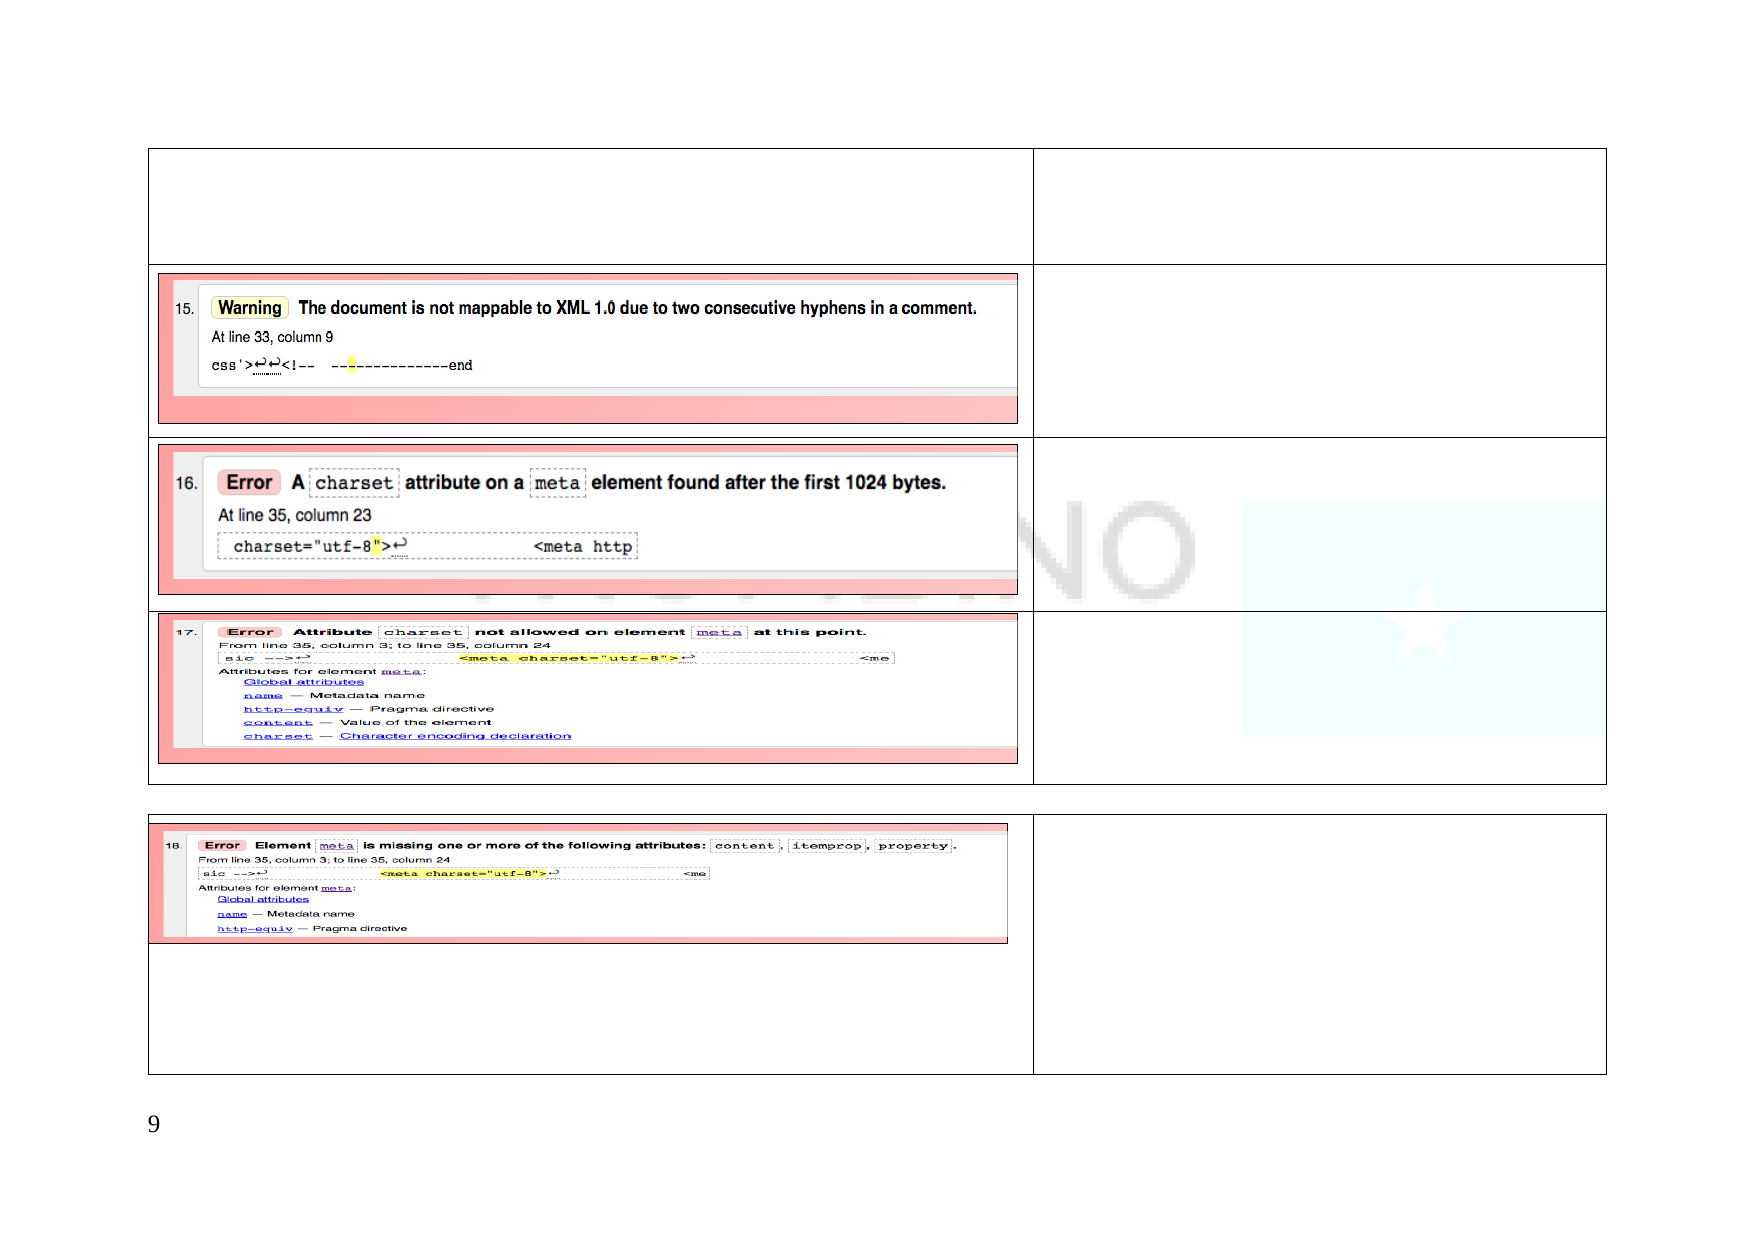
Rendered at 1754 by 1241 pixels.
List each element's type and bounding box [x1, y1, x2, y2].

table_cell [1034, 438, 1606, 611]
table_cell [149, 265, 1033, 437]
table_header [149, 815, 1033, 1074]
picture [173, 280, 1018, 396]
table_cell [149, 149, 1033, 264]
table_cell [1034, 265, 1606, 437]
table_header [1034, 815, 1606, 1074]
table_cell [1034, 612, 1606, 784]
table_cell [1034, 149, 1606, 264]
table_cell [149, 612, 1033, 784]
picture [163, 831, 1008, 937]
picture [173, 620, 1018, 748]
picture [173, 452, 1018, 579]
table_cell [149, 438, 1033, 611]
